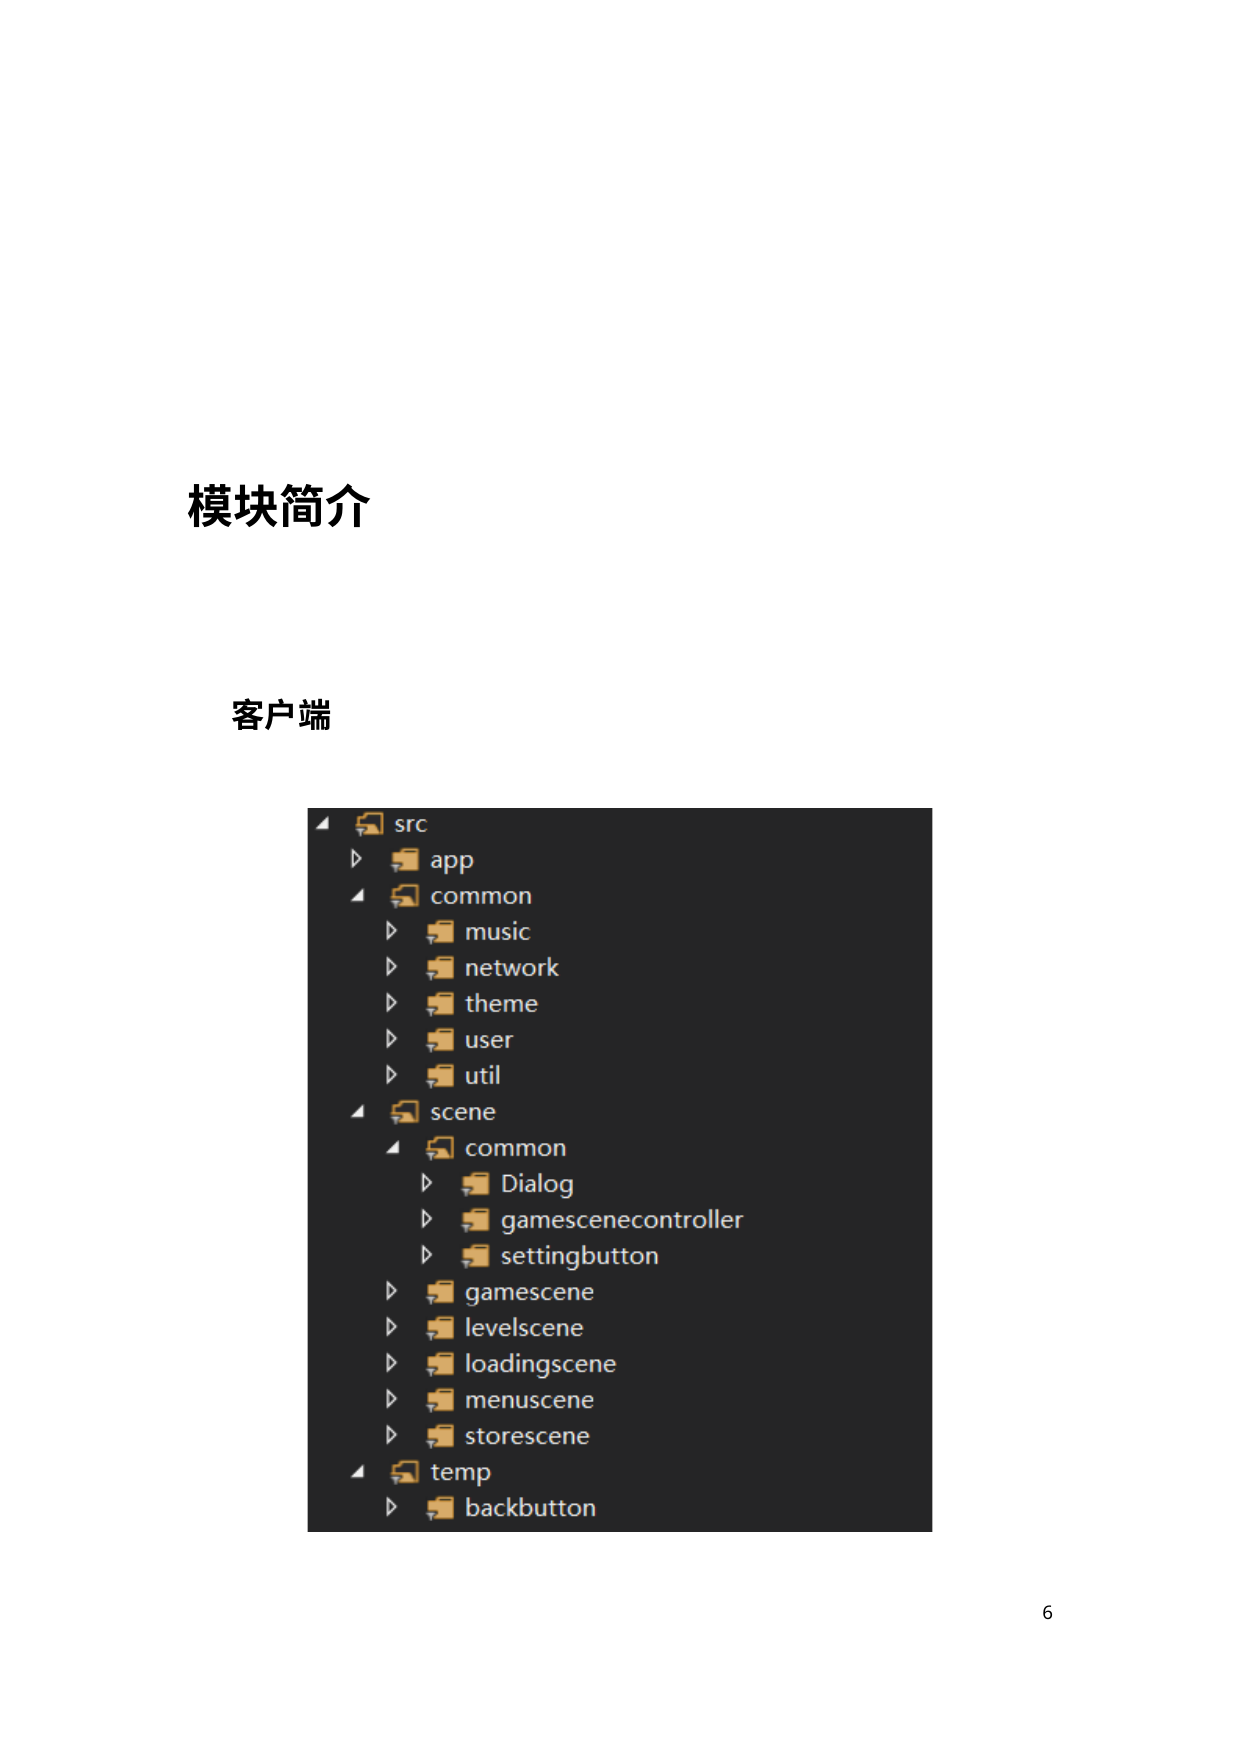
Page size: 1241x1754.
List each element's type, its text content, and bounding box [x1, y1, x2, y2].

subtitle 模块简介 [187, 455, 1053, 553]
picture [307, 808, 933, 1532]
subtitle 客户端 [187, 681, 1053, 746]
